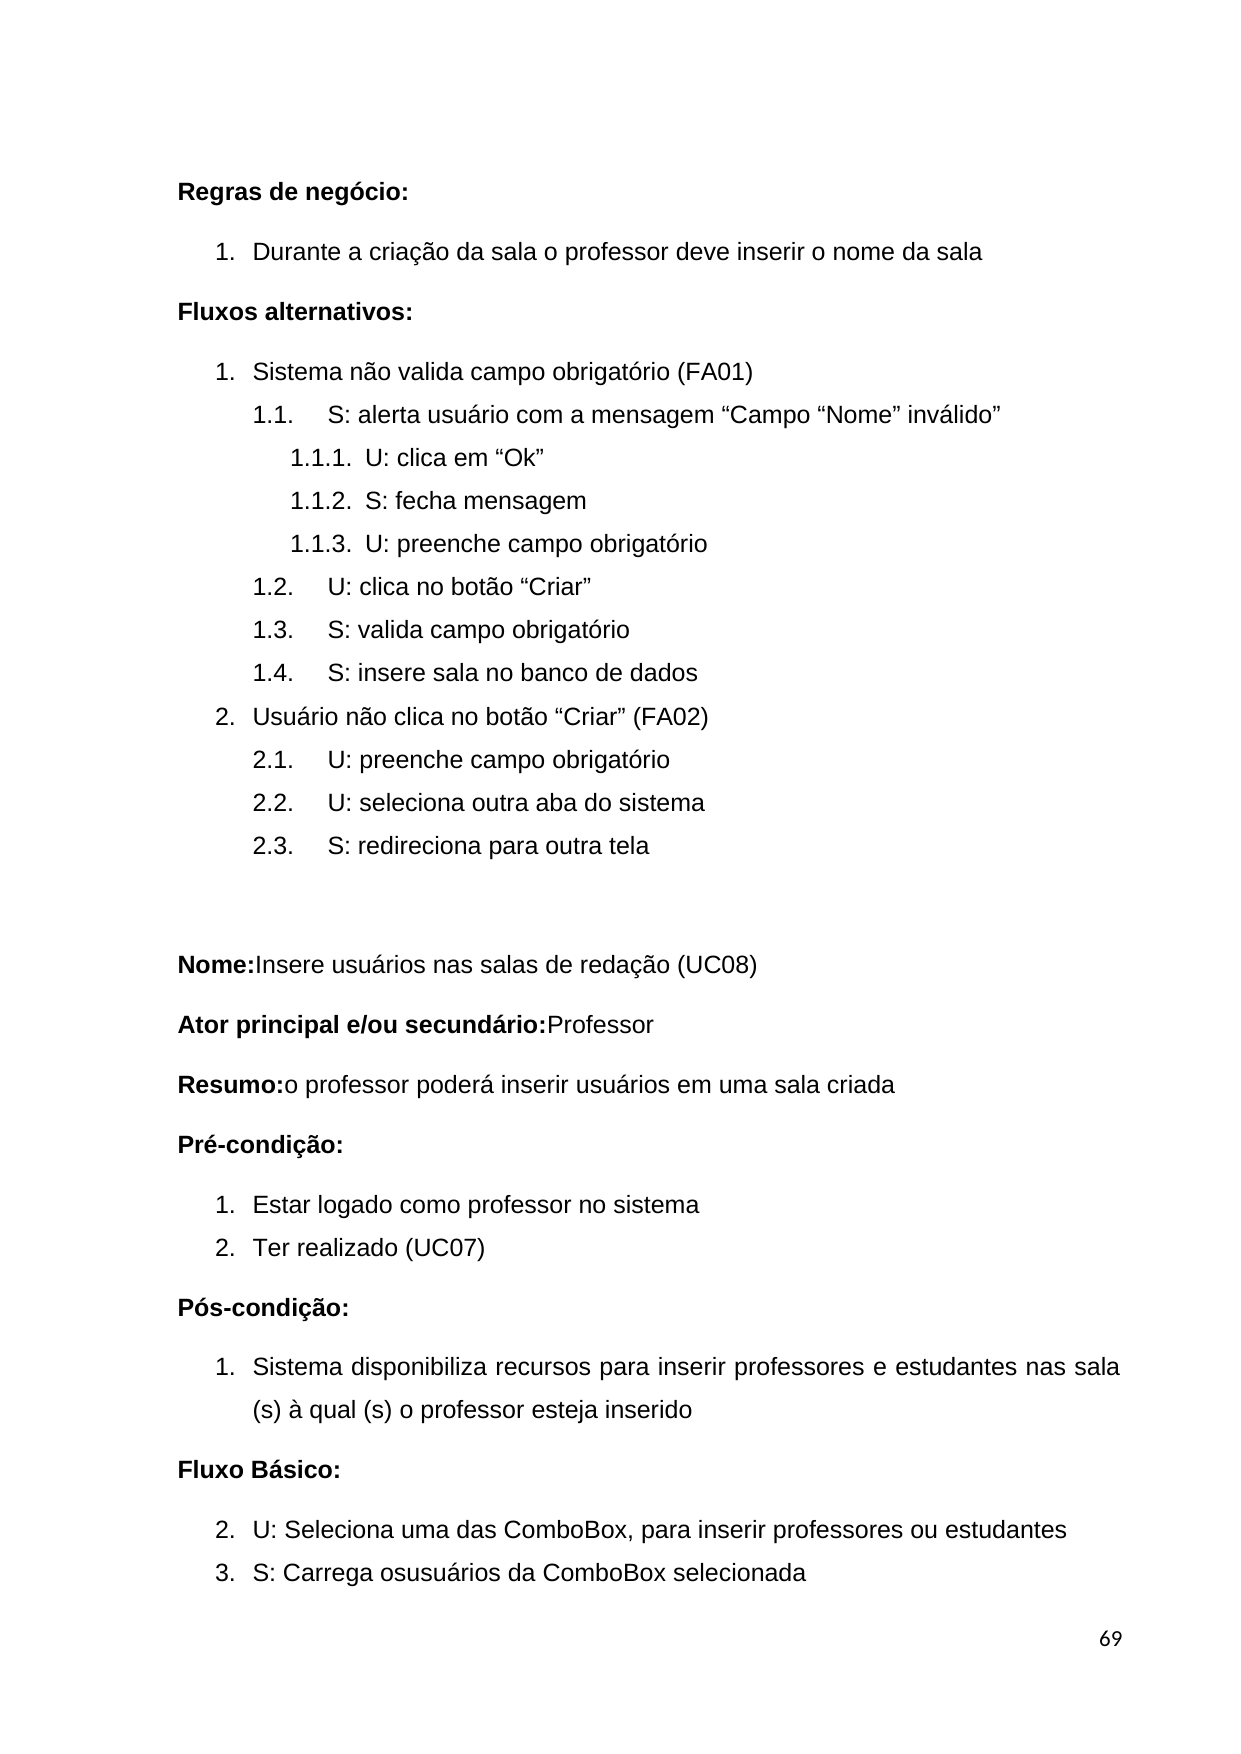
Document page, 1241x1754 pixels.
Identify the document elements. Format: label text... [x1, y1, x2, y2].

list S: valida campo obrigatório [252, 615, 1122, 644]
list U: preenche campo obrigatório [252, 745, 1122, 773]
list S: fecha mensagem [290, 486, 1122, 515]
text Pós-condição: [177, 1293, 1122, 1321]
text Ator principal e/ou secundário:Professor [177, 1010, 1122, 1039]
list U: Seleciona uma das ComboBox, para inserir professores ou estudantes [215, 1515, 1122, 1544]
list Sistema disponibiliza recursos para inserir professores e estudantes nas sala (s) à qual (s) o professor esteja inserido [215, 1352, 1122, 1424]
text Regras de negócio: [177, 177, 1122, 206]
text Fluxos alternativos: [177, 297, 1122, 326]
text Pré-condição: [177, 1130, 1122, 1159]
list S: alerta usuário com a mensagem “Campo “Nome” inválido” [252, 400, 1122, 428]
list U: clica no botão “Criar” [252, 572, 1122, 601]
list Ter realizado (UC07) [215, 1233, 1122, 1262]
list U: seleciona outra aba do sistema [252, 788, 1122, 817]
text Resumo:o professor poderá inserir usuários em uma sala criada [177, 1070, 1122, 1099]
list U: clica em “Ok” [290, 443, 1122, 472]
list S: redireciona para outra tela [252, 831, 1122, 860]
list Durante a criação da sala o professor deve inserir o nome da sala [215, 237, 1122, 266]
list Estar logado como professor no sistema [215, 1190, 1122, 1218]
text Fluxo Básico: [177, 1455, 1122, 1484]
text Nome:Insere usuários nas salas de redação (UC08) [177, 951, 1122, 979]
list U: preenche campo obrigatório [290, 529, 1122, 558]
list Sistema não valida campo obrigatório (FA01) [215, 357, 1122, 385]
list S: insere sala no banco de dados [252, 658, 1122, 687]
list Usuário não clica no botão “Criar” (FA02) [215, 702, 1122, 730]
list S: Carrega osusuários da ComboBox selecionada [215, 1558, 1122, 1587]
